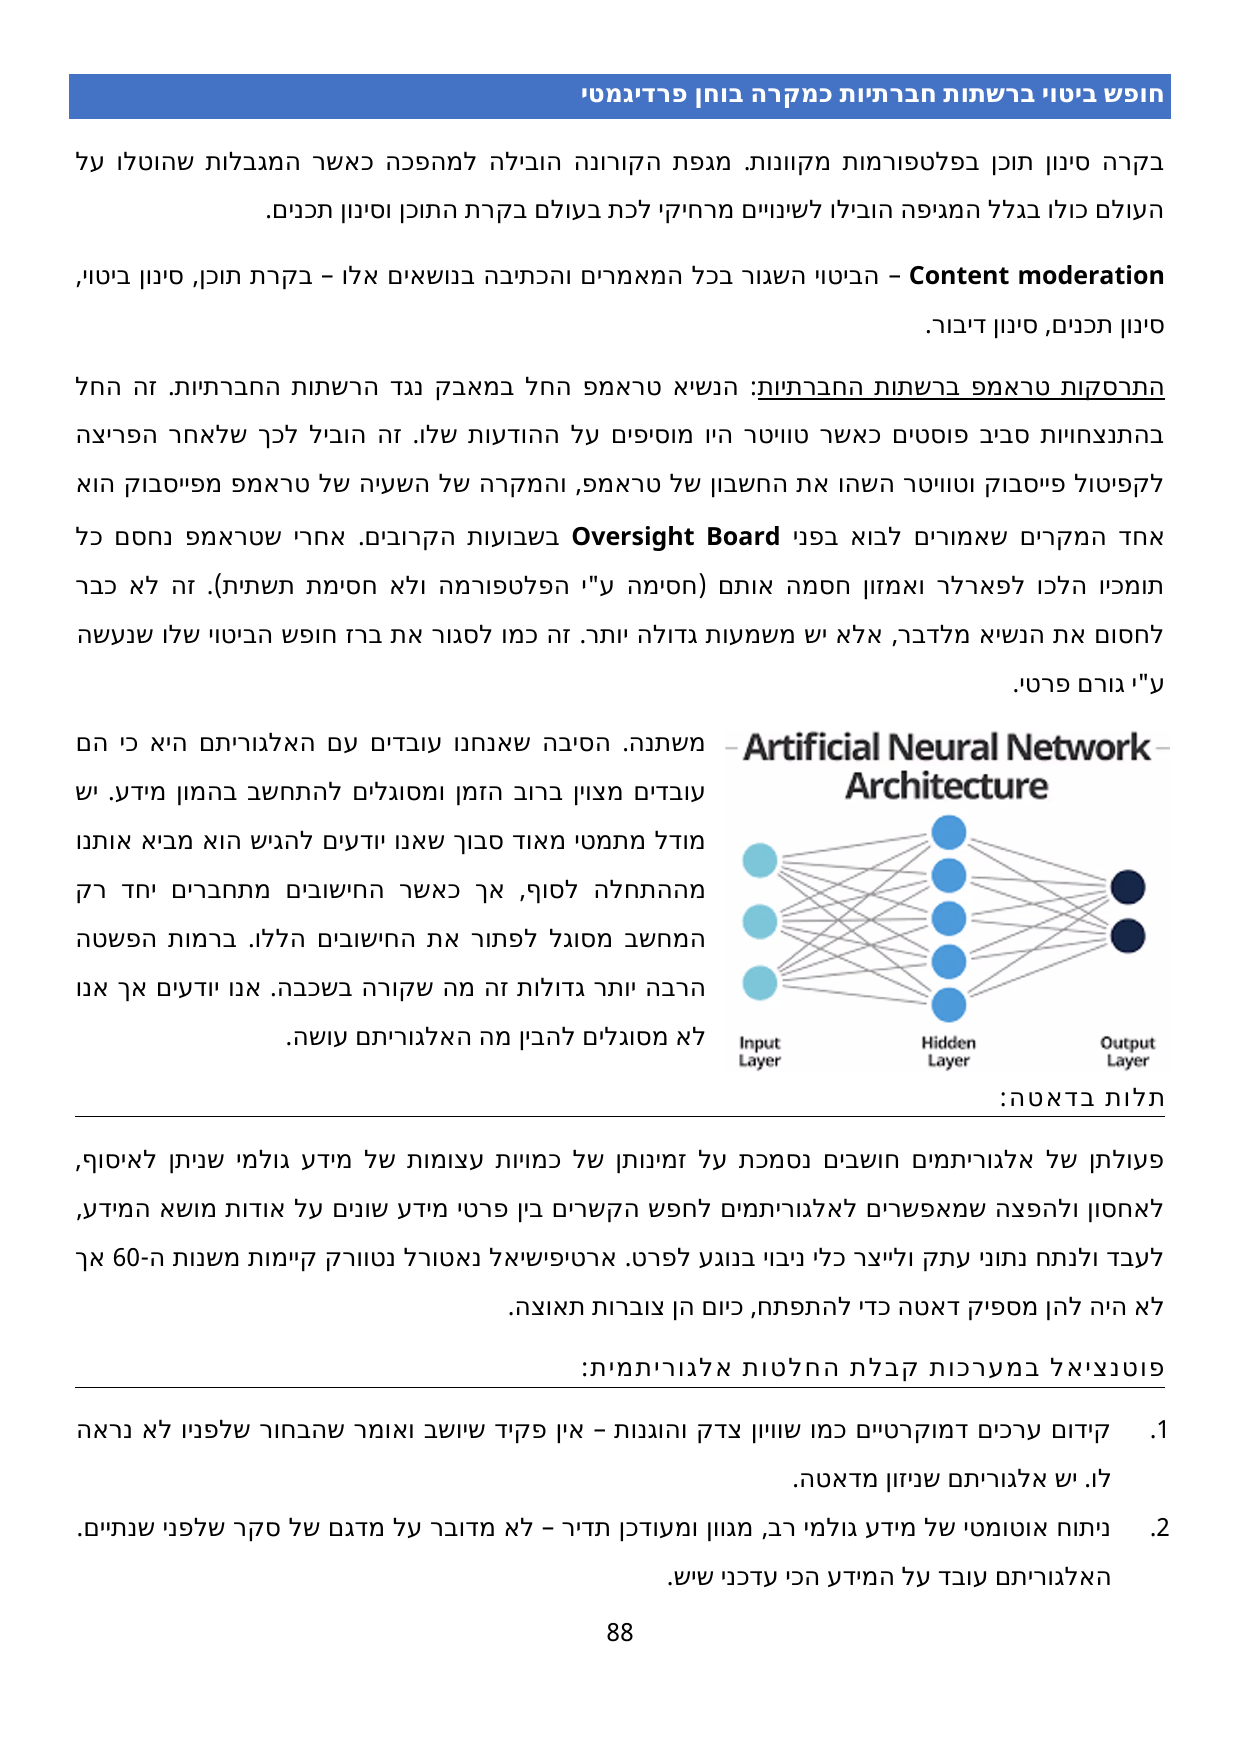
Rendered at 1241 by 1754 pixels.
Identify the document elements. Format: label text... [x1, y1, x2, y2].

picture [725, 730, 1170, 1072]
list קידום ערכים דמוקרטיים כמו שוויון צדק והוגנות – אין פקיד שיושב ואומר שהבחור שלפניו לא נראה לו. יש אלגוריתם שניזון מדאטה. [75, 1417, 1150, 1498]
list ניתוח אוטומטי של מידע גולמי רב, מגוון ומעודכן תדיר – לא מדובר על מדגם של סקר שלפני שנתיים. האלגוריתם עובד על המידע הכי עדכני שיש. [75, 1514, 1150, 1596]
subtitle תלות בדאטה: [75, 1084, 1165, 1116]
text פעולתן של אלגוריתמים חושבים נסמכת על זמינותן של כמויות עצומות של מידע גולמי שניתן לאיסוף, לאחסון ולהפצה שמאפשרים לאלגוריתמים לחפש הקשרים בין פרטי מידע שונים על אודות מושא המידע, לעבד ולנתח נתוני עתק ולייצר כלי ניבוי בנוגע לפרט. ארטיפישיאל נאטורל נטוורק קיימות משנות ה-60 אך לא היה להן מספיק דאטה כדי להתפתח, כיום הן צוברות תאוצה. [75, 1146, 1165, 1325]
subtitle פוטנציאל במערכות קבלת החלטות אלגוריתמית: [75, 1354, 1165, 1387]
